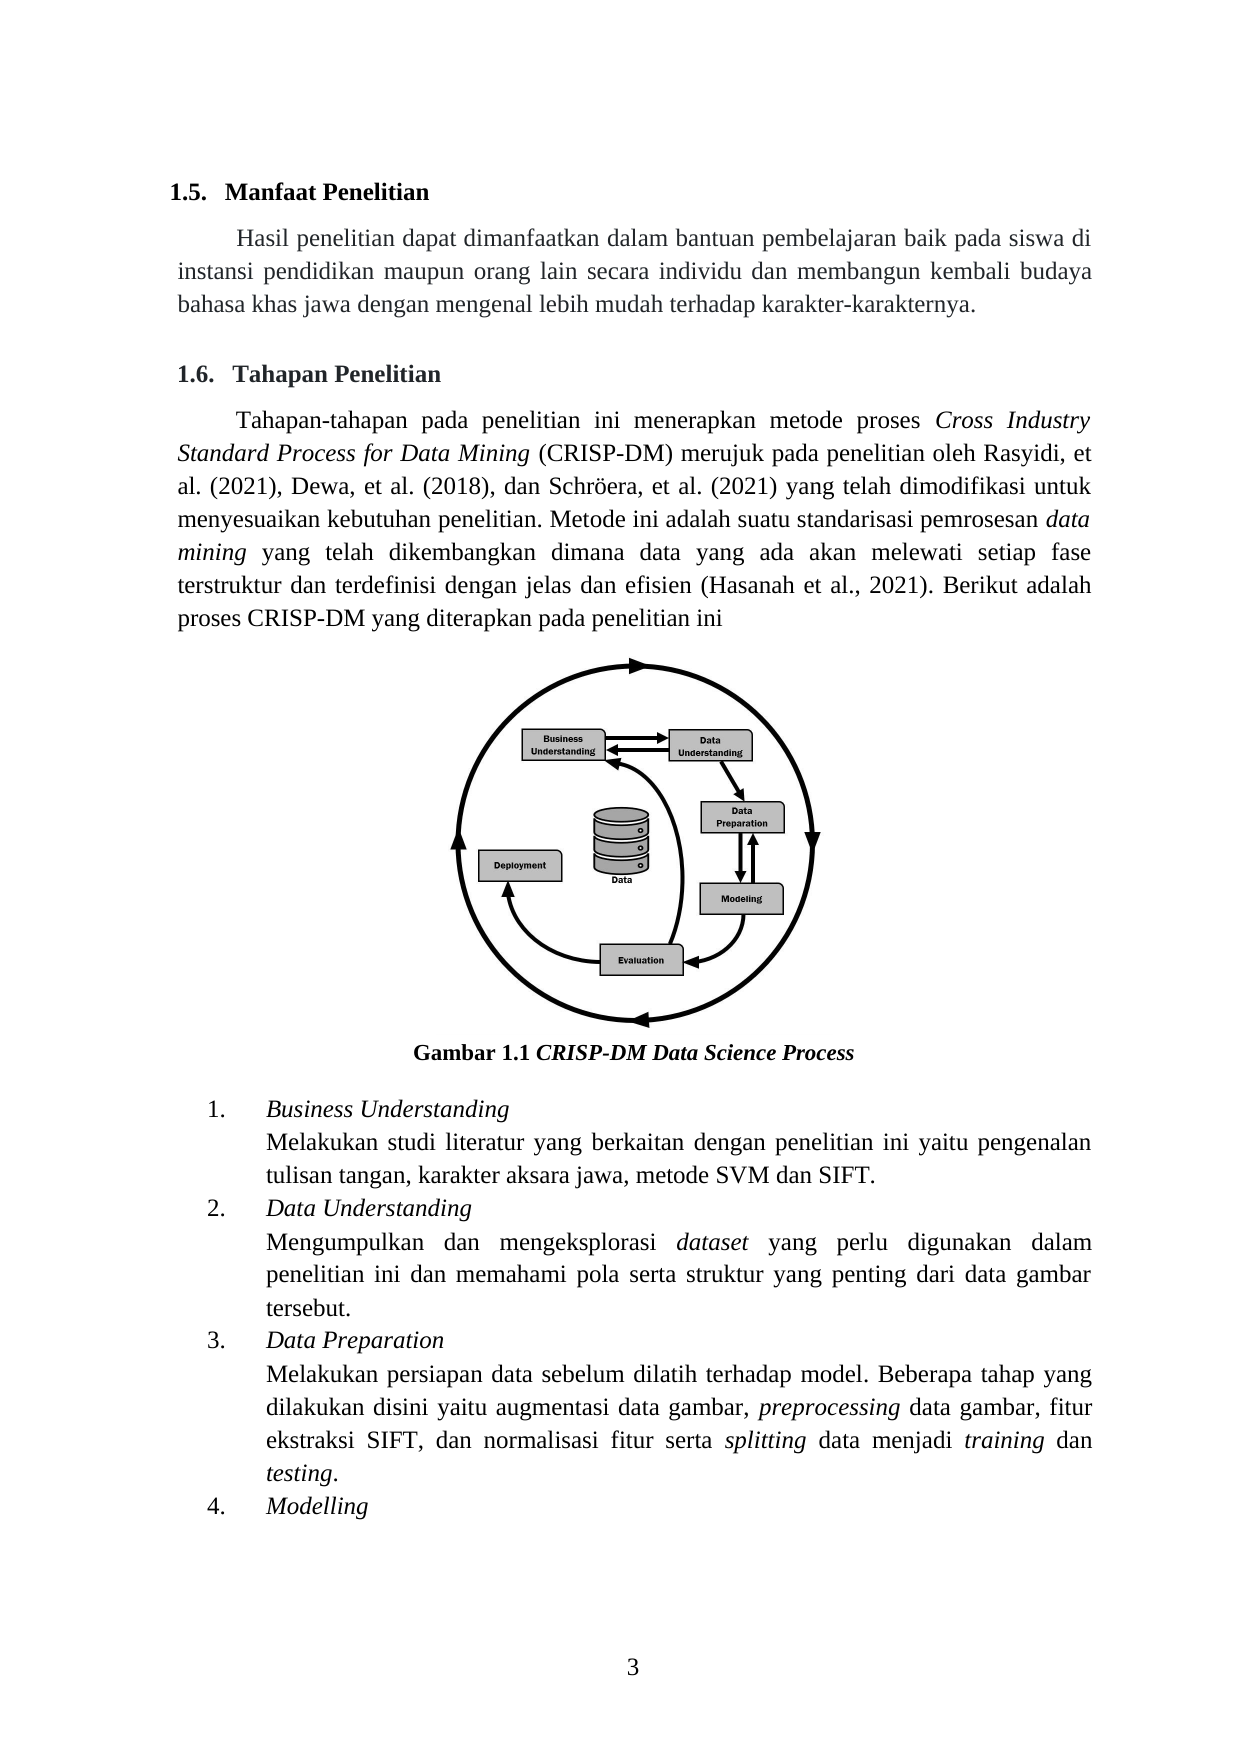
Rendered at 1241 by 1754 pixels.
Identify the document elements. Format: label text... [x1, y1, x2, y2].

list Mengumpulkan dan mengeksplorasi dataset yang perlu digunakan dalam penelitian ini dan memahami pola serta struktur yang penting dari data gambar tersebut. [266, 1227, 1092, 1321]
list Business Understanding [207, 1094, 1092, 1123]
list Data Preparation [207, 1326, 1092, 1354]
text Tahapan-tahapan pada penelitian ini menerapkan metode proses Cross Industry Standard Process for Data Mining (CRISP-DM) merujuk pada penelitian oleh Rasyidi, et al. (2021), Dewa, et al. (2018), dan Schröera, et al. (2021) yang telah dimodifikasi untuk menyesuaikan kebutuhan penelitian. Metode ini adalah suatu standarisasi pemrosesan data mining yang telah dikembangkan dimana data yang ada akan melewati setiap fase terstruktur dan terdefinisi dengan jelas dan efisien (Hasanah et al., 2021). Berikut adalah proses CRISP-DM yang diterapkan pada penelitian ini [177, 405, 1092, 632]
subtitle Tahapan Penelitian [214, 359, 1092, 388]
text Gambar 1.1 CRISP-DM Data Science Process [177, 1039, 1092, 1066]
subtitle Manfaat Penelitian [207, 177, 1092, 206]
list Modelling [207, 1491, 1092, 1519]
list Melakukan persiapan data sebelum dilatih terhadap model. Beberapa tahap yang dilakukan disini yaitu augmentasi data gambar, preprocessing data gambar, fitur ekstraksi SIFT, dan normalisasi fitur serta splitting data menjadi training dan testing. [266, 1359, 1092, 1486]
text Hasil penelitian dapat dimanfaatkan dalam bantuan pembelajaran baik pada siswa di instansi pendidikan maupun orang lain secara individu dan membangun kembali budaya bahasa khas jawa dengan mengenal lebih mudah terhadap karakter-karakternya. [177, 223, 1092, 317]
list Melakukan studi literatur yang berkaitan dengan penelitian ini yaitu pengenalan tulisan tangan, karakter aksara jawa, metode SVM dan SIFT. [266, 1127, 1092, 1189]
picture [436, 648, 834, 1035]
list Data Understanding [207, 1193, 1092, 1222]
